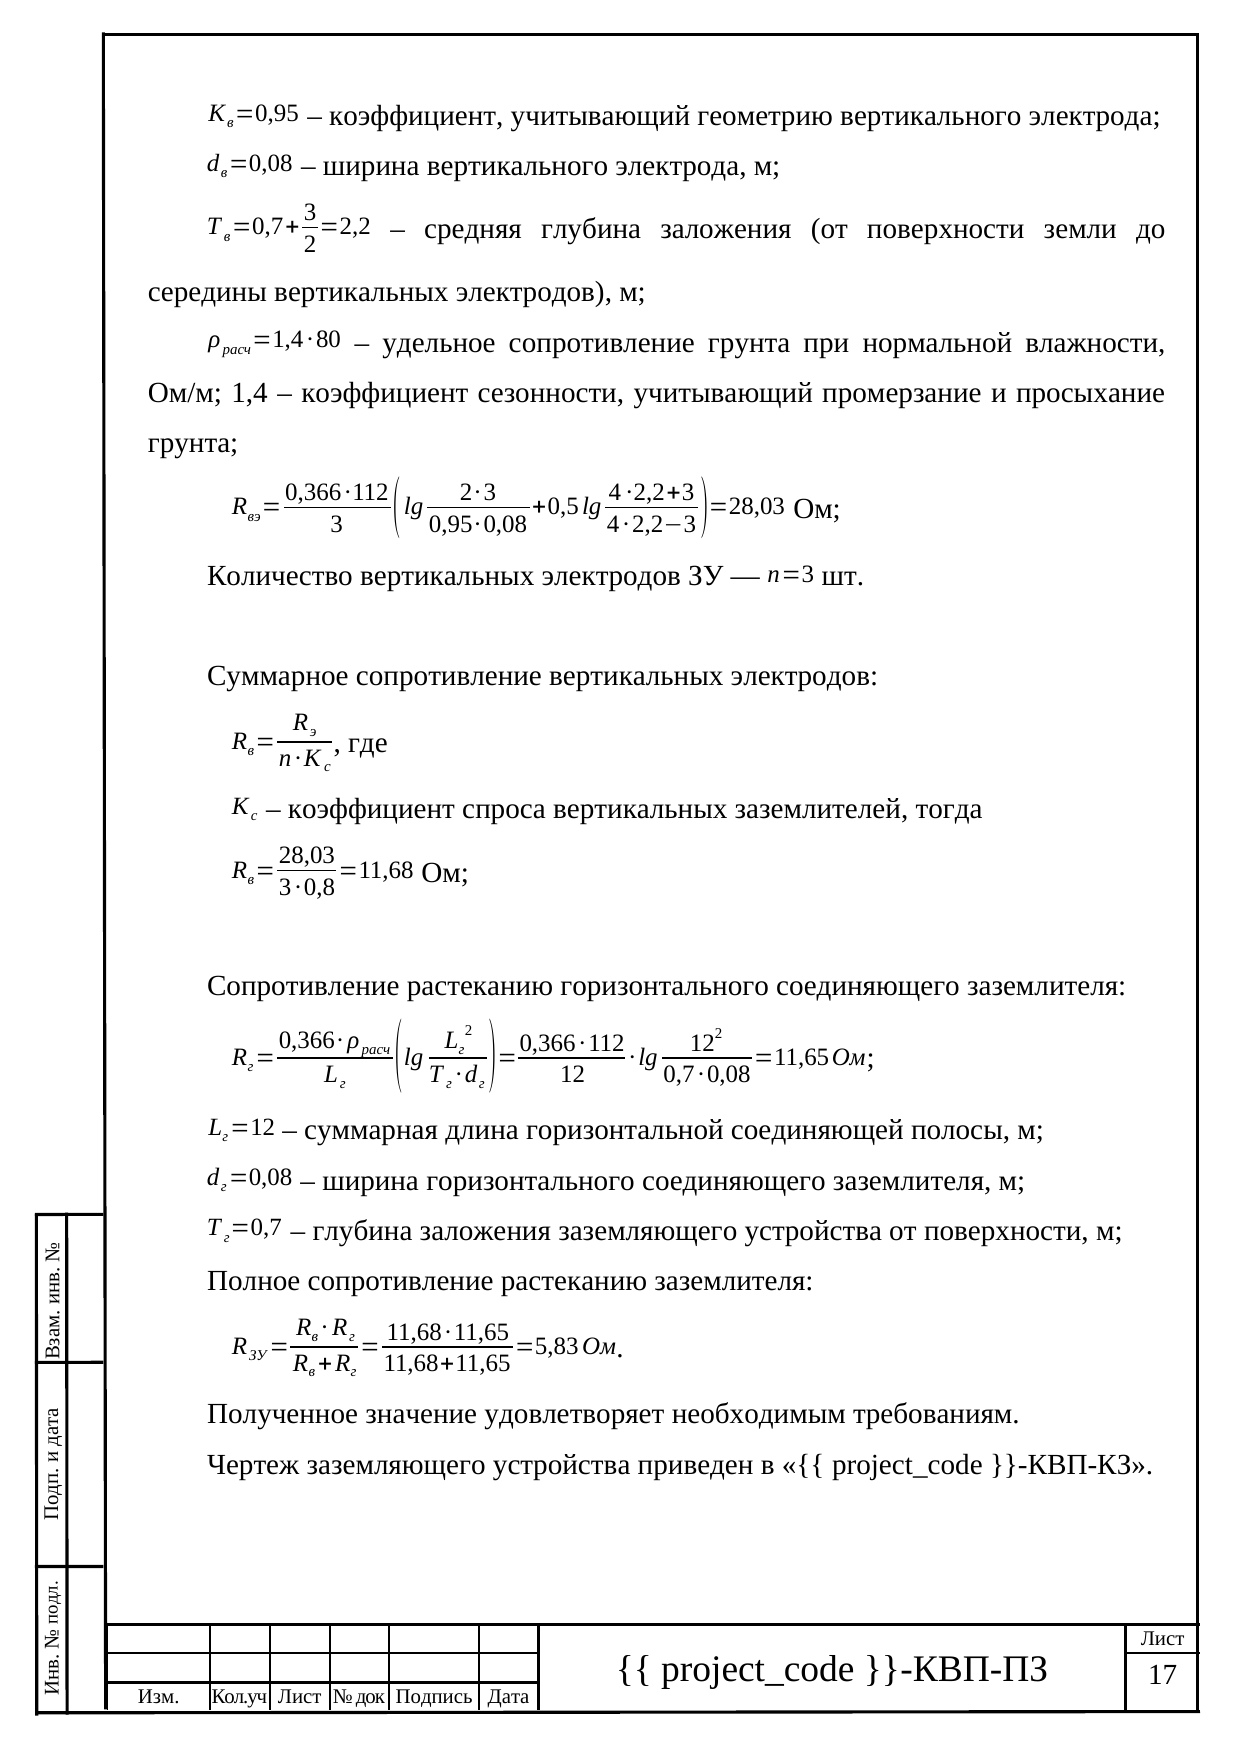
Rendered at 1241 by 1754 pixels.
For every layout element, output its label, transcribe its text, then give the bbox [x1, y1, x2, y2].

text – ширина горизонтального соединяющего заземлителя, м; [148, 1163, 1166, 1196]
text – удельное сопротивление грунта при нормальной влажности, Ом/м; 1,4 – коэффициент сезонности, учитывающий промерзание и просыхание грунта; [148, 325, 1166, 459]
text Полученное значение удовлетворяет необходимым требованиям. [148, 1397, 1166, 1430]
text Чертеж заземляющего устройства приведен в «{{ project_code }}-КВП-КЗ». [148, 1447, 1166, 1481]
text – коэффициент, учитывающий геометрию вертикального электрода; [148, 98, 1166, 132]
text Полное сопротивление растеканию заземлителя: [148, 1263, 1166, 1297]
text Сопротивление растеканию горизонтального соединяющего заземлителя: [148, 968, 1166, 1002]
text . [148, 1313, 1166, 1380]
text – глубина заложения заземляющего устройства от поверхности, м; [148, 1213, 1166, 1246]
text , где [148, 708, 1166, 775]
text – ширина вертикального электрода, м; [148, 148, 1166, 182]
text Ом; [148, 842, 1166, 901]
text Суммарное сопротивление вертикальных электродов: [148, 658, 1166, 692]
text ; [148, 1018, 1166, 1096]
text – коэффициент спроса вертикальных заземлителей, тогда [148, 792, 1166, 825]
text Ом; [148, 476, 1166, 541]
text – средняя глубина заложения (от поверхности земли до середины вертикальных электродов), м; [148, 199, 1166, 308]
text – суммарная длина горизонтальной соединяющей полосы, м; [148, 1112, 1166, 1146]
text Количество вертикальных электродов ЗУ — шт. [148, 558, 1166, 591]
